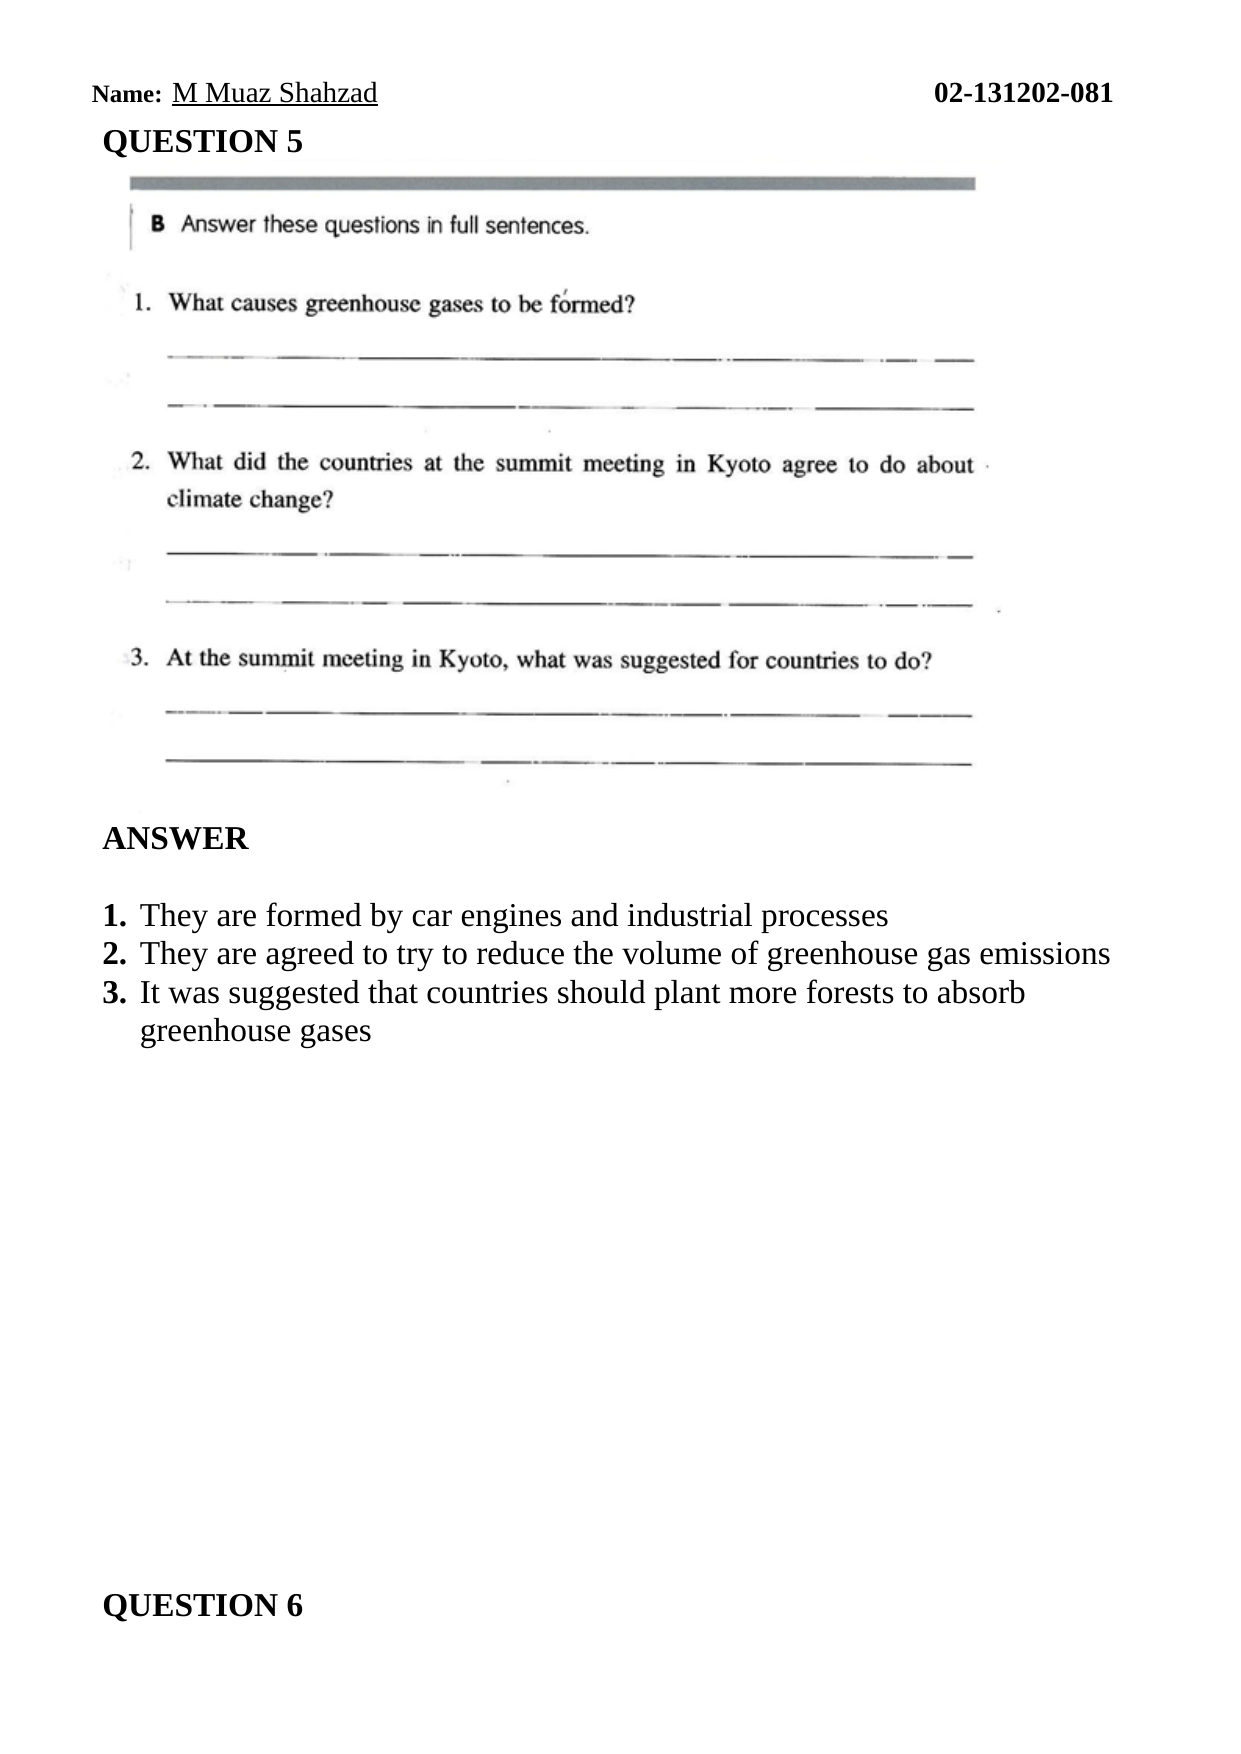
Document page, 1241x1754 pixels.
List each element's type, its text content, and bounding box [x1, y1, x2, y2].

list They are formed by car engines and industrial processes [102, 895, 1148, 933]
text ANSWER [102, 818, 1148, 857]
list It was suggested that countries should plant more forests to absorb greenhouse gases [102, 972, 1148, 1048]
list They are agreed to try to reduce the volume of greenhouse gas emissions [102, 933, 1148, 972]
text QUESTION 6 [102, 1585, 1148, 1623]
picture [102, 159, 1023, 819]
text QUESTION 5 [102, 121, 1148, 159]
